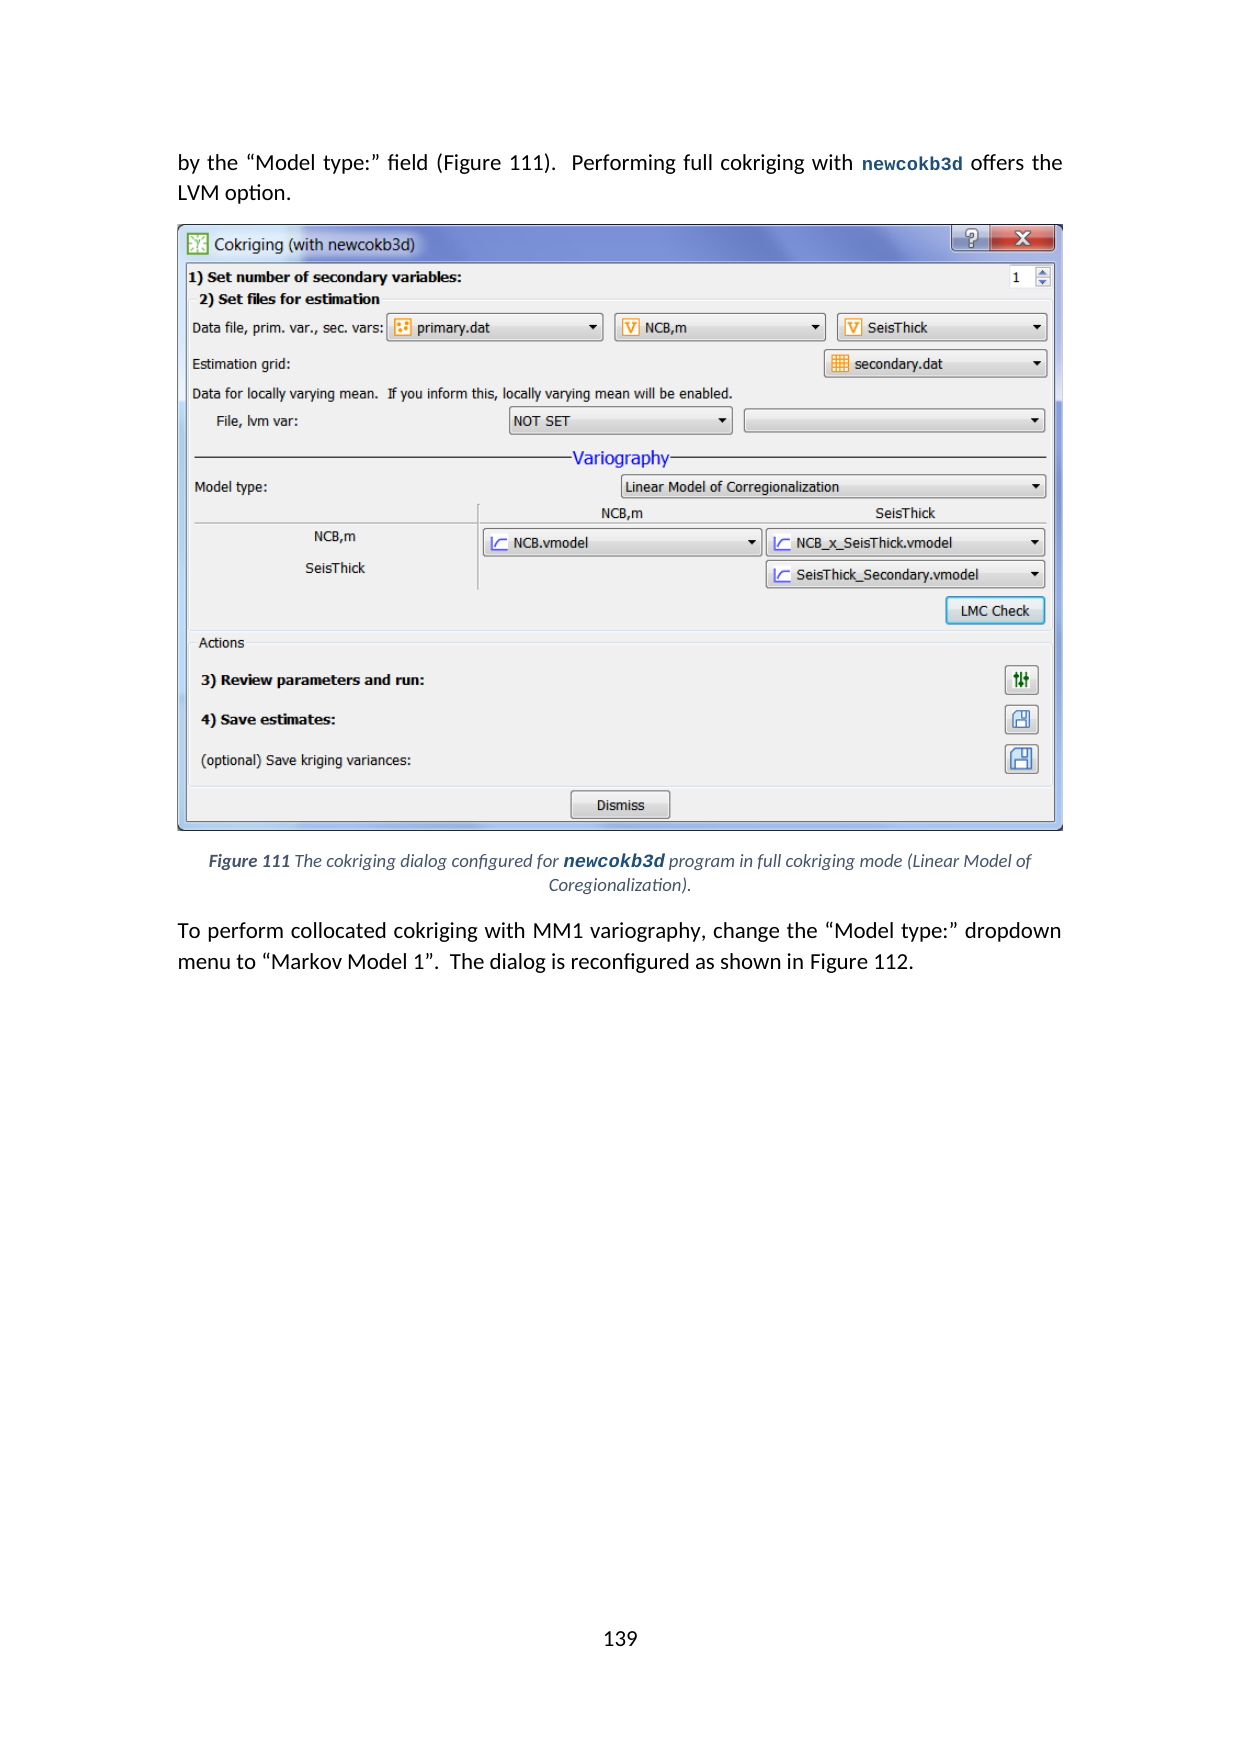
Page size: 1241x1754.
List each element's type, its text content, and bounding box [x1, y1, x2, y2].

text Figure 111 The cokriging dialog configured for newcokb3d program in full cokriging mode (Linear Model of Coregionalization). [177, 849, 1063, 896]
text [177, 148, 1063, 206]
text To perform collocated cokriging with MM1 variography, change the “Model type:” dropdown menu to “Markov Model 1”. The dialog is reconfigured as shown in Figure 112. [177, 917, 1063, 975]
picture [177, 224, 1063, 831]
